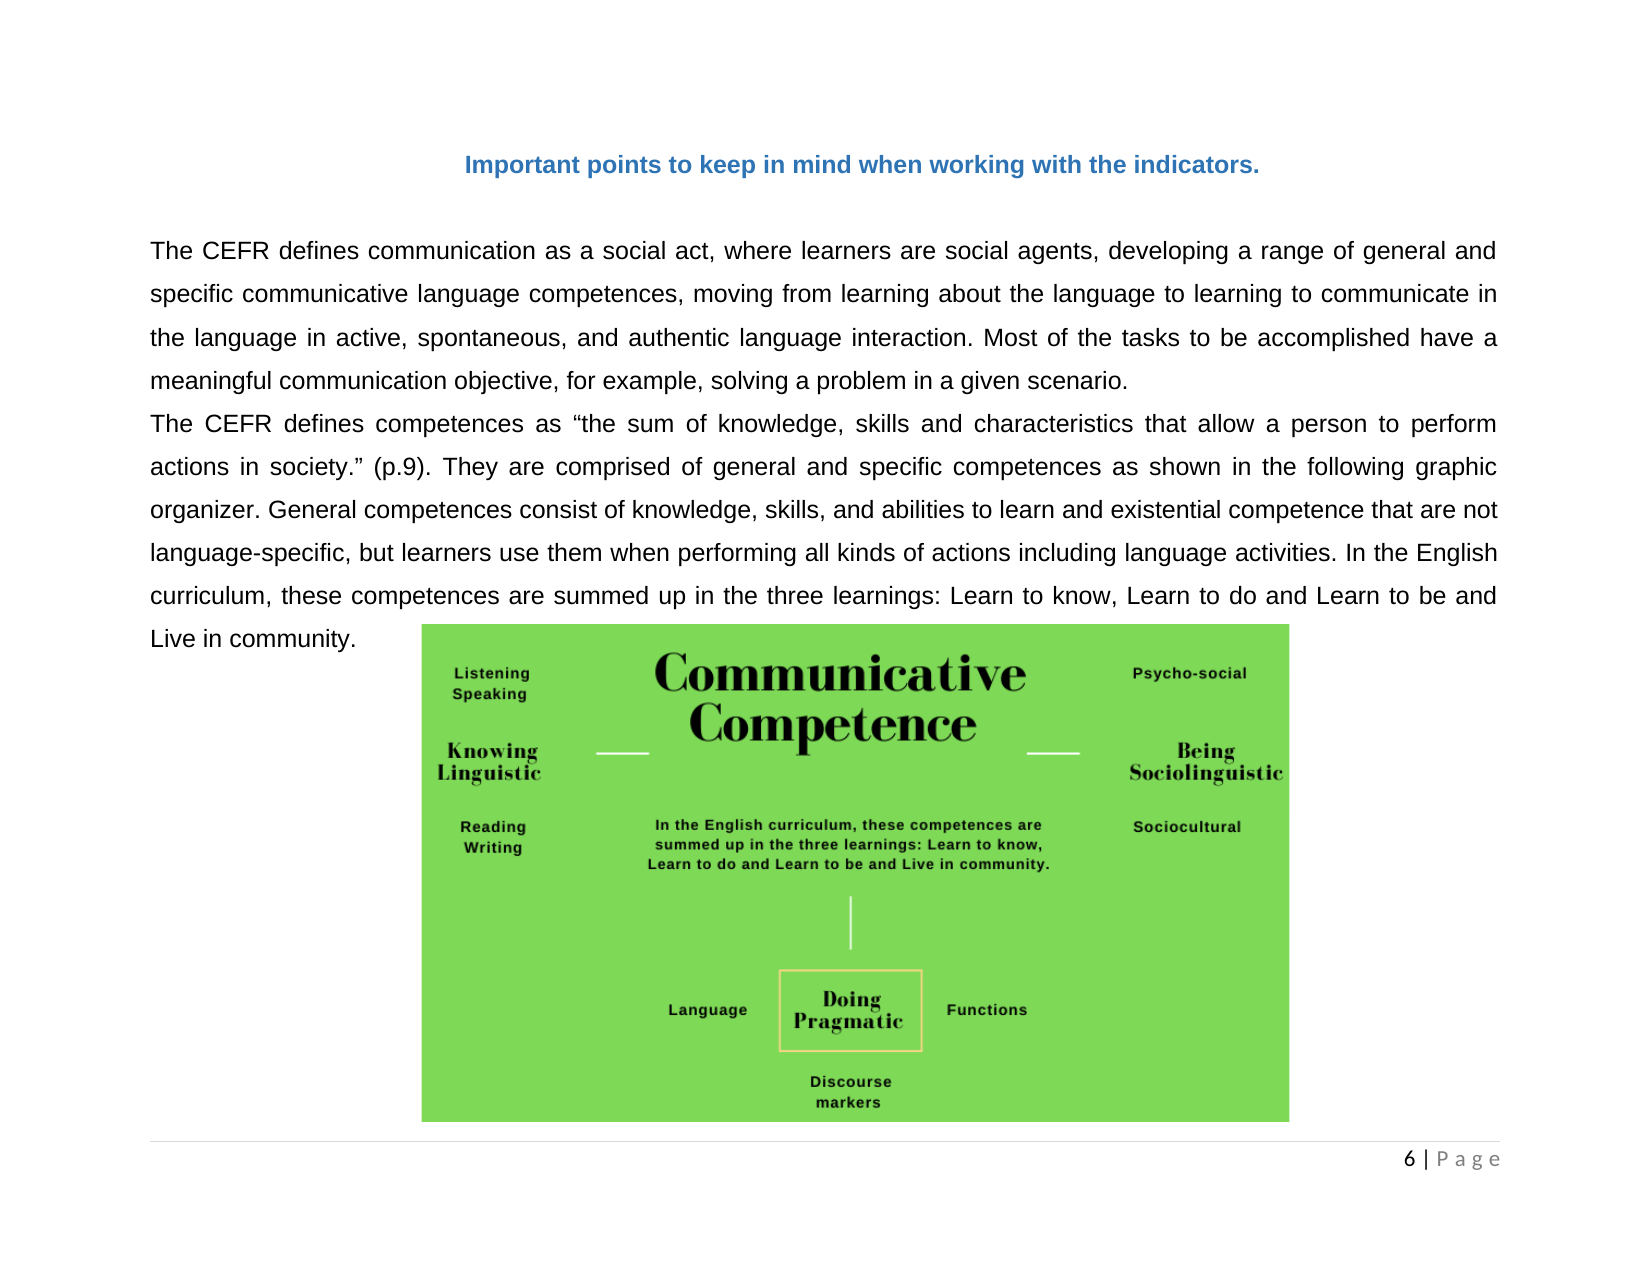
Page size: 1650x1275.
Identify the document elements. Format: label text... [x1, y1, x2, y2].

text The CEFR defines competences as “the sum of knowledge, skills and characteristics that allow a person to perform actions in society.” (p.9). They are comprised of general and specific competences as shown in the following graphic organizer. General competences consist of knowledge, skills, and abilities to learn and existential competence that are not language-specific, but learners use them when performing all kinds of actions including language activities. In the English curriculum, these competences are summed up in the three learnings: Learn to know, Learn to do and Learn to be and Live in community. [150, 409, 1500, 653]
list Important points to keep in mind when working with the indicators. [225, 150, 1500, 179]
text The CEFR defines communication as a social act, where learners are social agents, developing a range of general and specific communicative language competences, moving from learning about the language to learning to communicate in the language in active, spontaneous, and authentic language interaction. Most of the tasks to be accomplished have a meaningful communication objective, for example, solving a problem in a given scenario. [150, 236, 1500, 394]
picture [420, 624, 1289, 1121]
